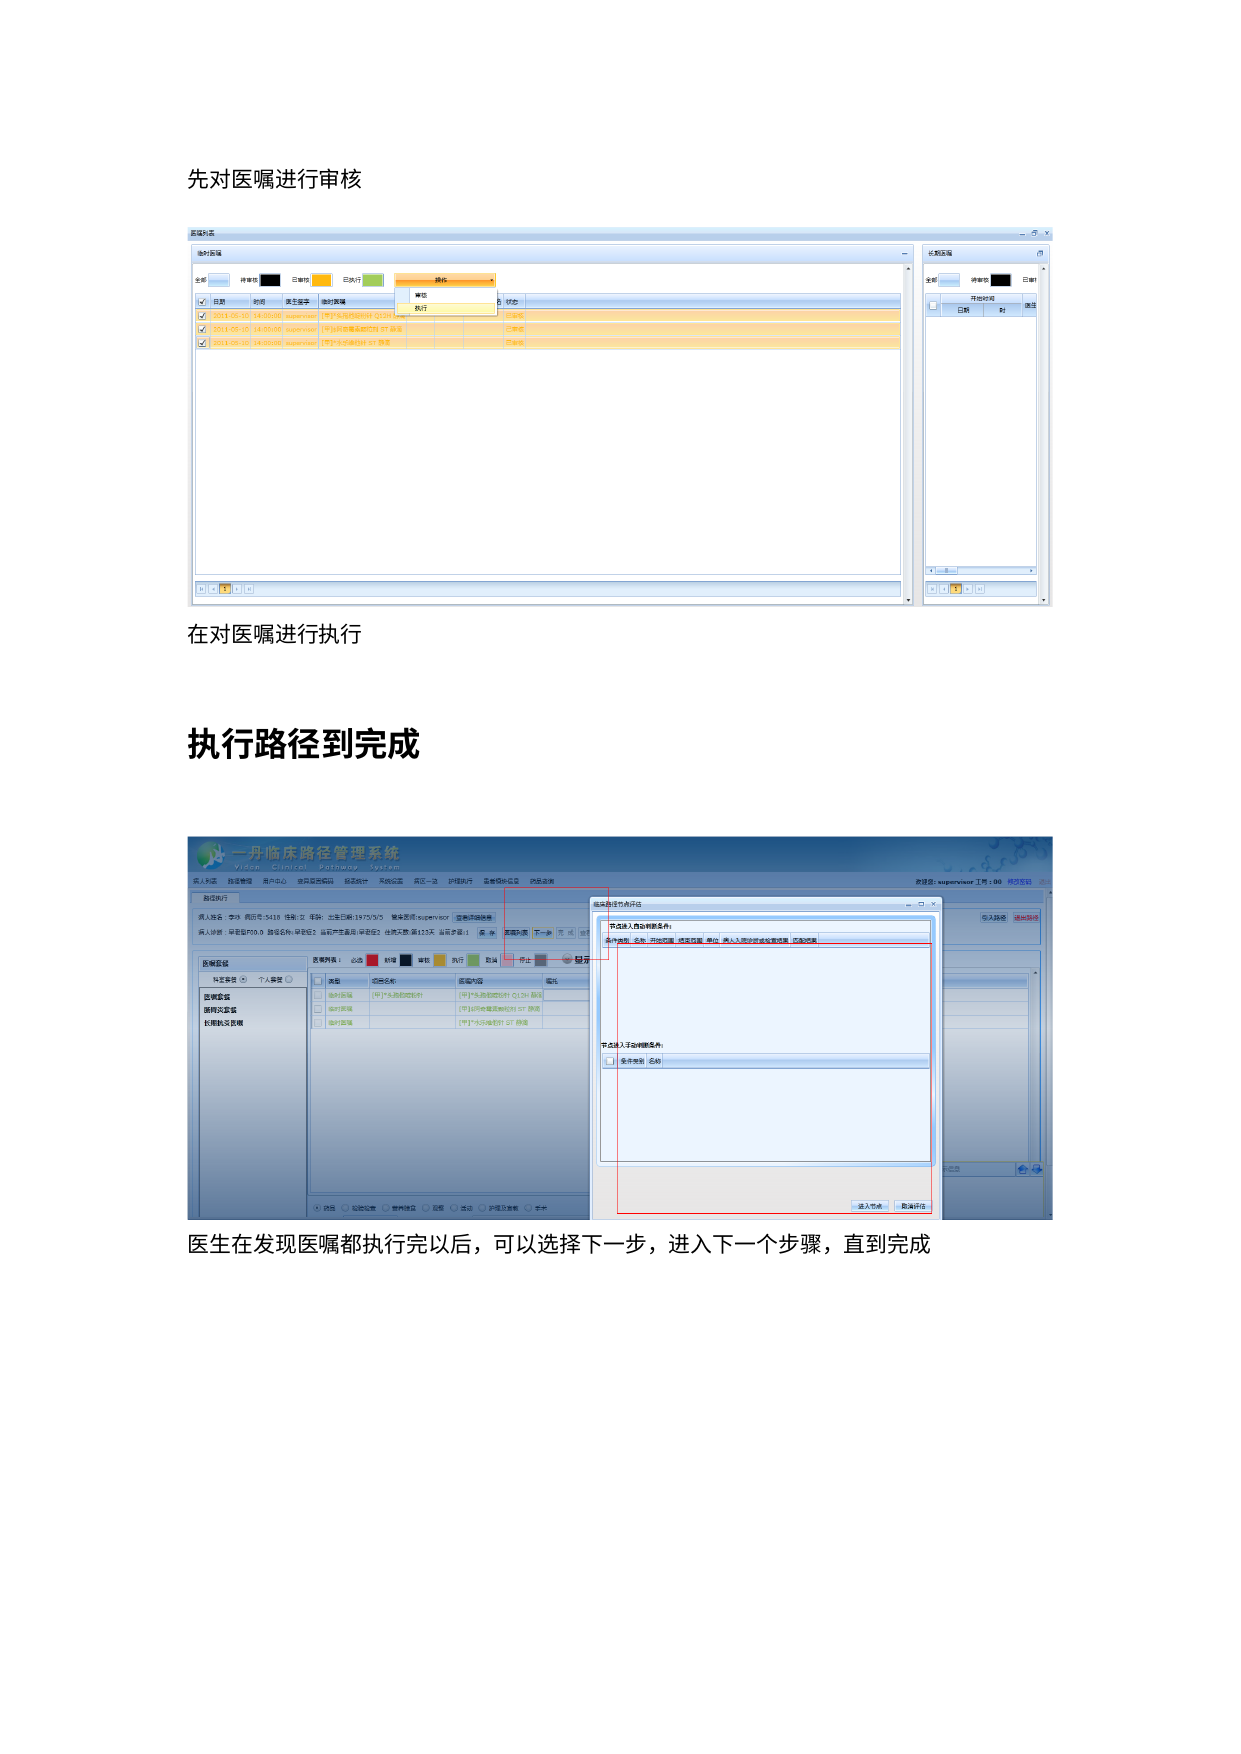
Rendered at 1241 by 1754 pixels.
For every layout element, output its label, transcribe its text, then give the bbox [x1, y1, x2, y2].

picture [187, 227, 1053, 607]
text 医生在发现医嘱都执行完以后，可以选择下一步，进入下一个步骤，直到完成 [187, 1226, 1053, 1259]
text 先对医嘱进行审核 [187, 162, 1053, 194]
picture [187, 836, 1053, 1220]
text 在对医嘱进行执行 [187, 617, 1053, 649]
subtitle 执行路径到完成 [187, 709, 1053, 774]
